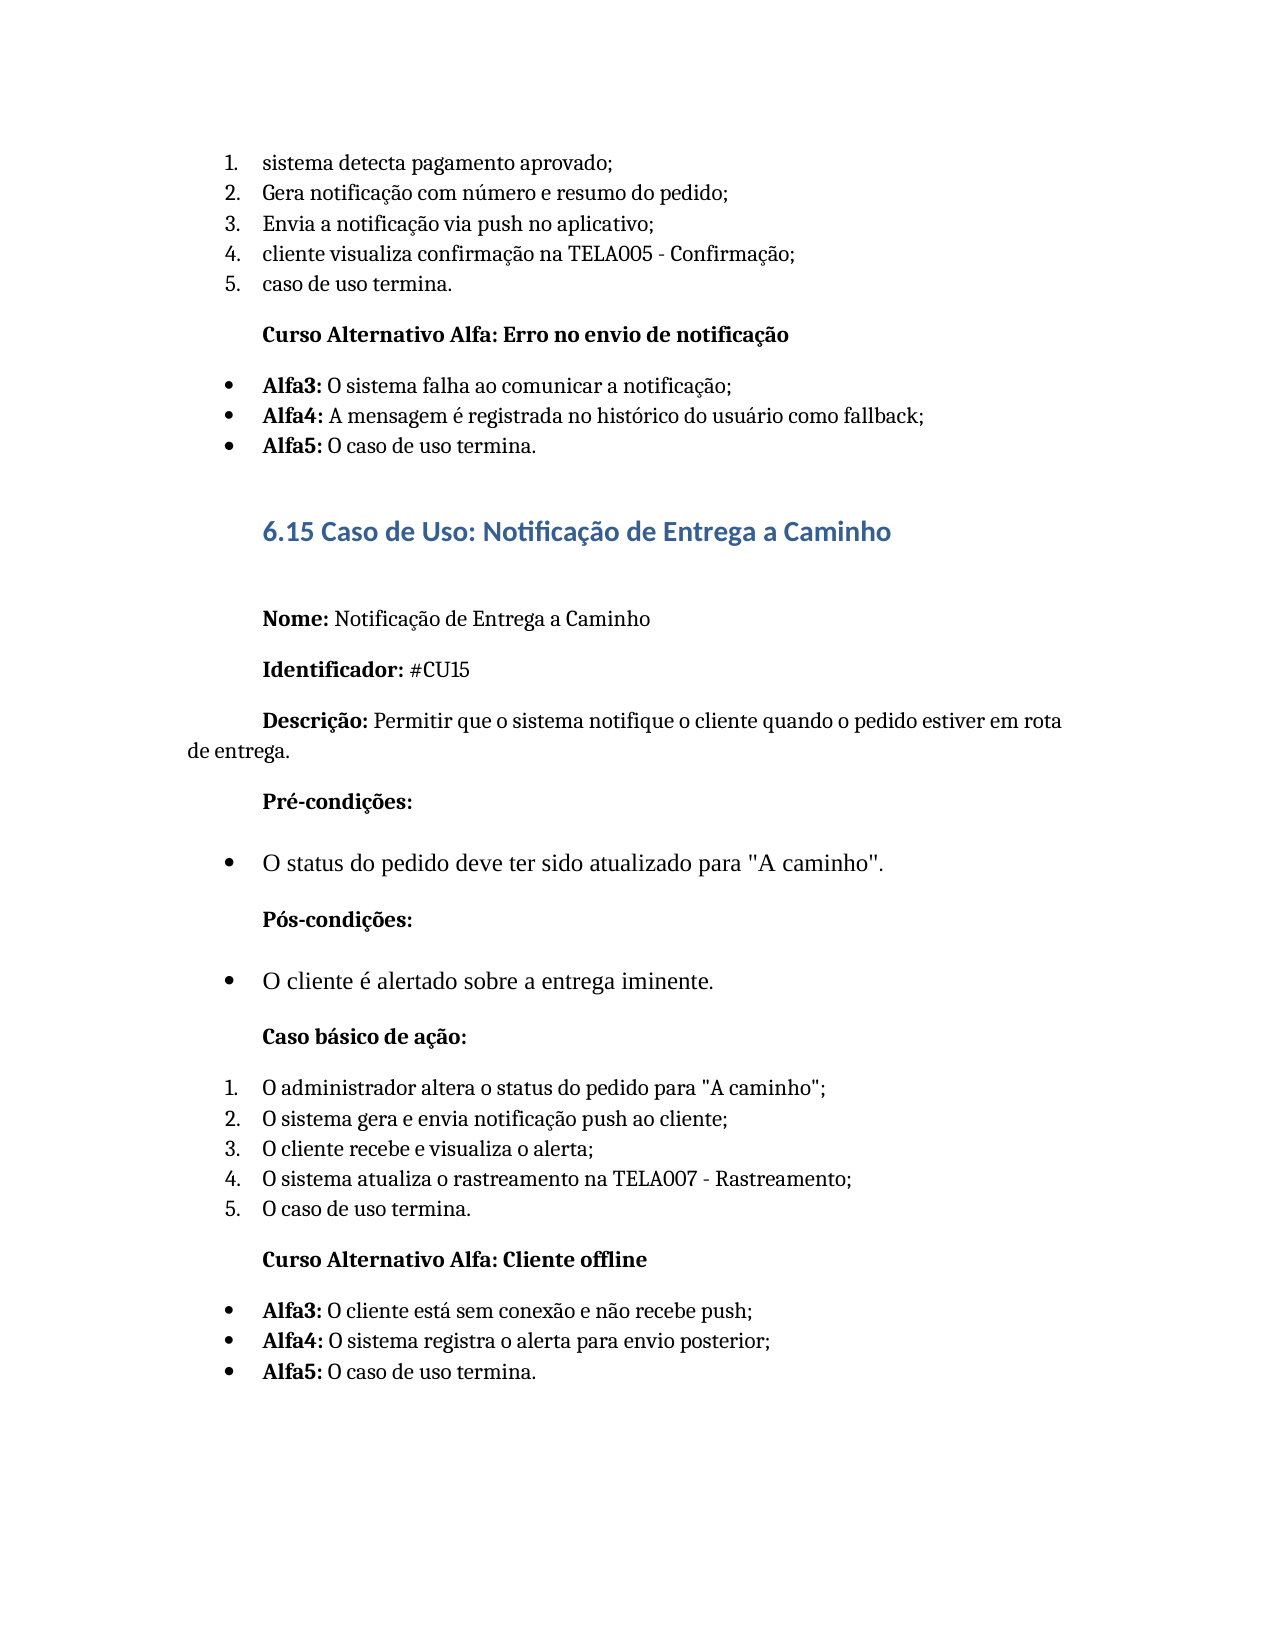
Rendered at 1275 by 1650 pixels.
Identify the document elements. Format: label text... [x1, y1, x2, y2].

list Alfa4: A mensagem é registrada no histórico do usuário como fallback; [225, 403, 1087, 429]
list Envia a notificação via push no aplicativo; [225, 210, 1087, 237]
list O sistema atualiza o rastreamento na TELA007 - Rastreamento; [225, 1166, 1087, 1192]
list Alfa3: O cliente está sem conexão e não recebe push; [225, 1298, 1087, 1324]
list Gera notificação com número e resumo do pedido; [225, 180, 1087, 207]
list Alfa5: O caso de uso termina. [225, 433, 1087, 460]
list O cliente é alertado sobre a entrega iminente. [225, 966, 1087, 995]
text Curso Alternativo Alfa: Erro no envio de notificação [187, 322, 1087, 348]
list Alfa5: O caso de uso termina. [225, 1358, 1087, 1385]
list O sistema gera e envia notificação push ao cliente; [225, 1105, 1087, 1132]
text Descrição: Permitir que o sistema notifique o cliente quando o pedido estiver em rota de entrega. [187, 708, 1087, 764]
list sistema detecta pagamento aprovado; [225, 150, 1087, 176]
text Pós-condições: [187, 906, 1087, 933]
subtitle 6.15 Caso de Uso: Notificação de Entrega a Caminho [187, 513, 1087, 549]
list O administrador altera o status do pedido para "A caminho"; [225, 1075, 1087, 1101]
list Alfa4: O sistema registra o alerta para envio posterior; [225, 1328, 1087, 1354]
text Caso básico de ação: [187, 1024, 1087, 1050]
text Pré-condições: [187, 789, 1087, 815]
text Curso Alternativo Alfa: Cliente offline [187, 1247, 1087, 1273]
list O cliente recebe e visualiza o alerta; [225, 1136, 1087, 1162]
list O caso de uso termina. [225, 1196, 1087, 1222]
list Alfa3: O sistema falha ao comunicar a notificação; [225, 373, 1087, 399]
text Nome: Notificação de Entrega a Caminho [187, 606, 1087, 632]
list cliente visualiza confirmação na TELA005 - Confirmação; [225, 241, 1087, 267]
list caso de uso termina. [225, 271, 1087, 297]
text Identificador: #CU15 [187, 657, 1087, 683]
list O status do pedido deve ter sido atualizado para "A caminho". [225, 848, 1087, 877]
